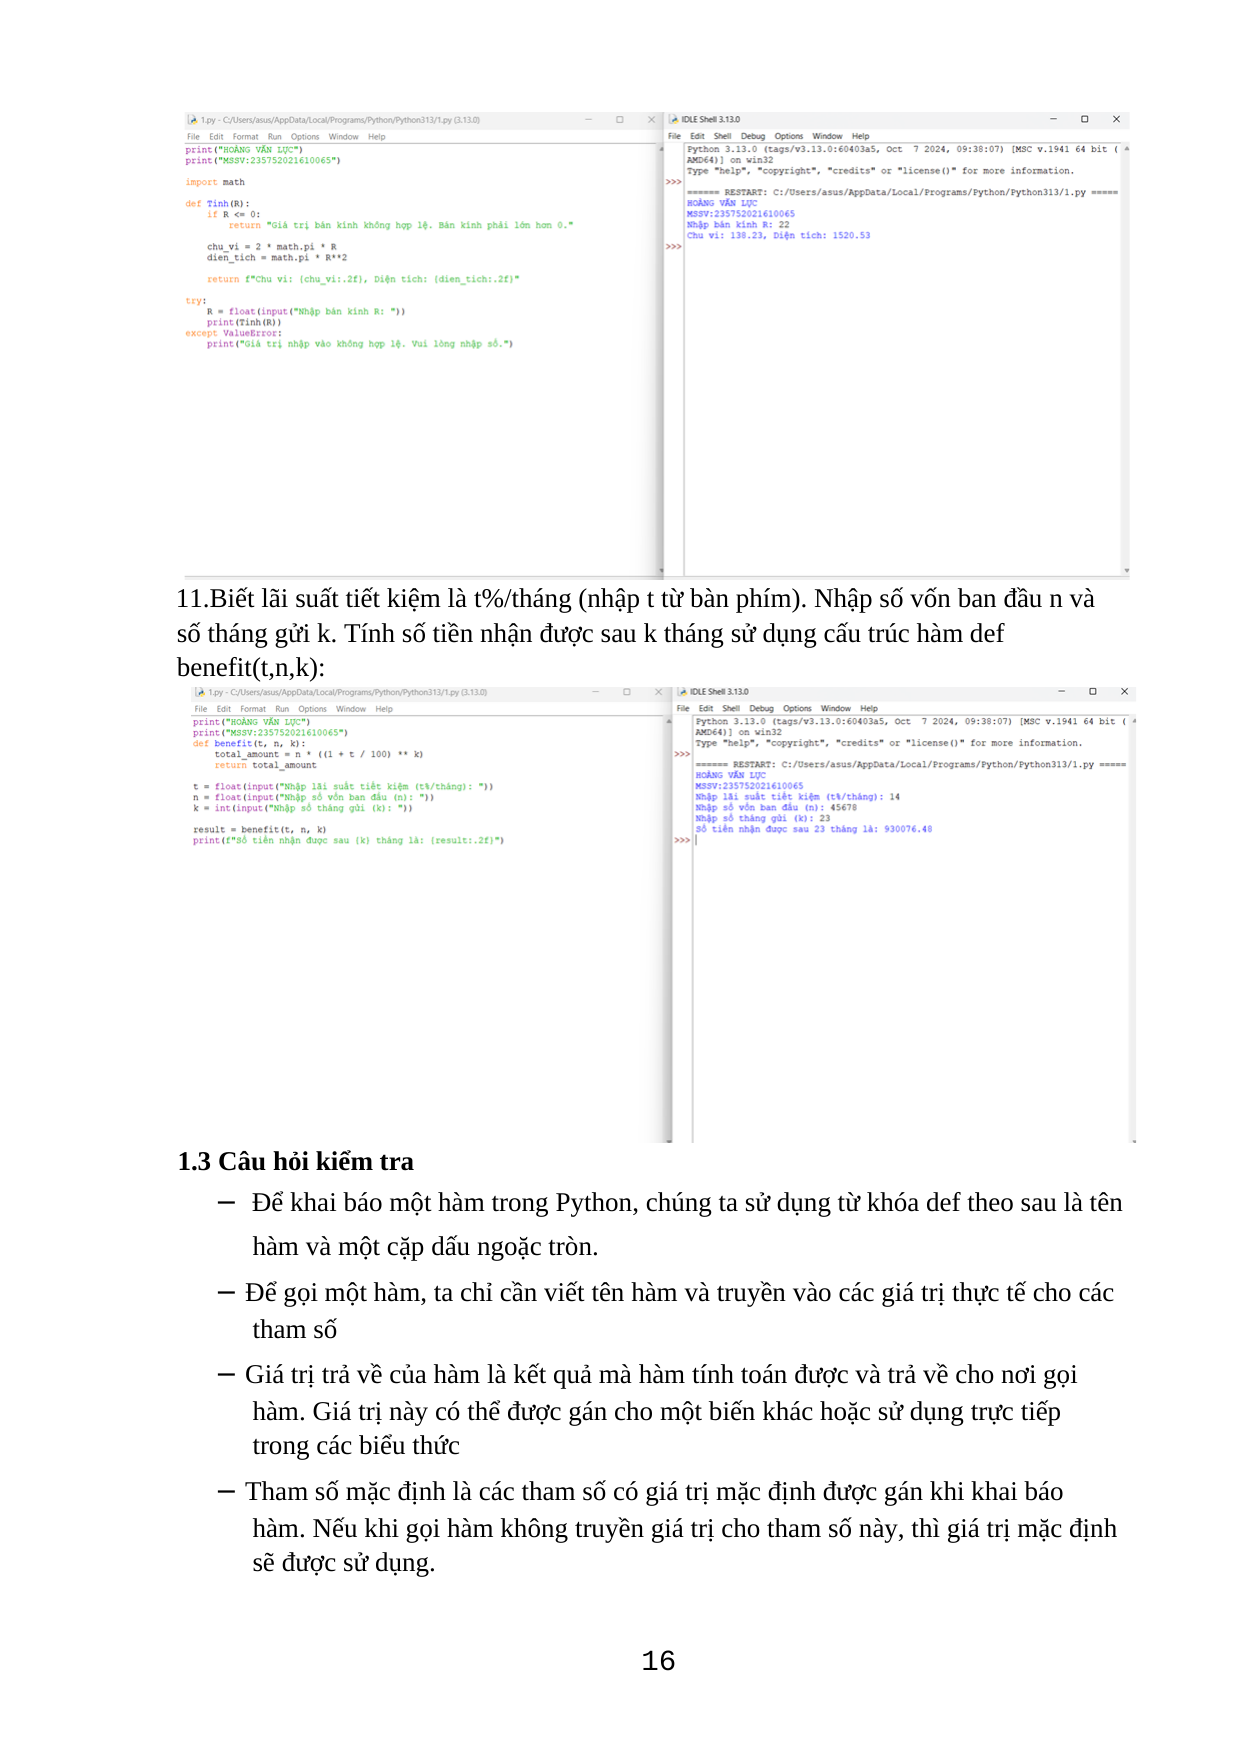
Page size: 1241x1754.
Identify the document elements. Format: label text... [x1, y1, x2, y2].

text − Để khai báo một hàm trong Python, chúng ta sử dụng từ khóa def theo sau là tên hàm và một cặp dấu ngoặc tròn. [215, 1183, 1124, 1261]
subtitle 1.3 Câu hỏi kiểm tra [177, 1145, 1127, 1176]
text − Để gọi một hàm, ta chỉ cần viết tên hàm và truyền vào các giá trị thực tế cho các tham số [215, 1273, 1124, 1344]
picture [191, 687, 1137, 1143]
text − Giá trị trả về của hàm là kết quả mà hàm tính toán được và trả về cho nơi gọi hàm. Giá trị này có thể được gán cho một biến khác hoặc sử dụng trực tiếp trong các biểu thức [215, 1355, 1124, 1461]
text − Tham số mặc định là các tham số có giá trị mặc định được gán khi khai báo hàm. Nếu khi gọi hàm không truyền giá trị cho tham số này, thì giá trị mặc định sẽ được sử dụng. [215, 1471, 1124, 1577]
picture [184, 112, 1130, 580]
text 11.Biết lãi suất tiết kiệm là t%/tháng (nhập t từ bàn phím). Nhập số vốn ban đầu n và số tháng gửi k. Tính số tiền nhận được sau k tháng sử dụng cấu trúc hàm def benefit(t,n,k): [176, 582, 1124, 683]
